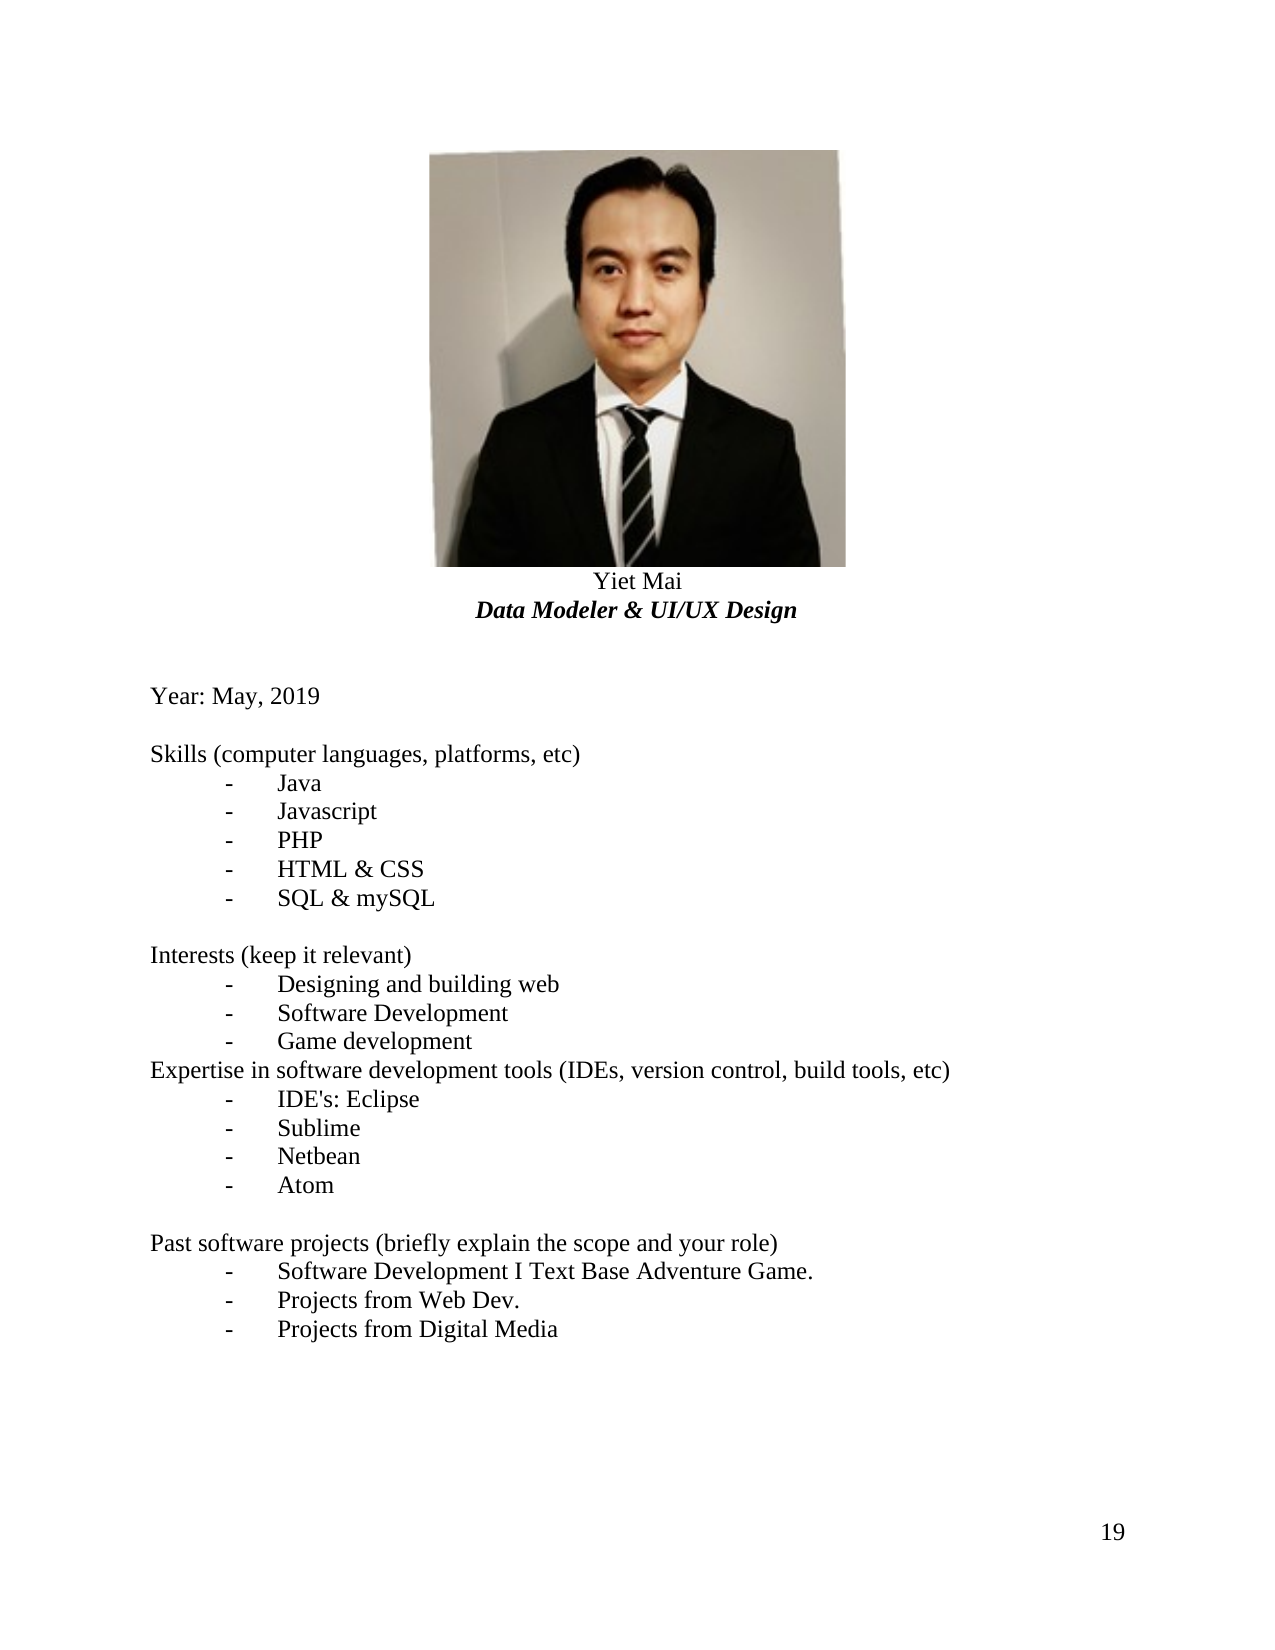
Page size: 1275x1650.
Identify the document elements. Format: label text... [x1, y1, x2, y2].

text - PHP [150, 825, 1125, 854]
text - Sublime [150, 1113, 1125, 1141]
text Interests (keep it relevant) [150, 940, 1125, 969]
text - Software Development I Text Base Adventure Game. [150, 1256, 1125, 1285]
text - Game development [150, 1026, 1125, 1055]
text - Javascript [150, 796, 1125, 825]
text Data Modeler & UI/UX Design [150, 595, 1125, 624]
text Year: May, 2019 [150, 681, 1125, 710]
text - SQL & mySQL [150, 883, 1125, 911]
text - Designing and building web [150, 969, 1125, 998]
text - IDE's: Eclipse [150, 1084, 1125, 1113]
text - Java [150, 768, 1125, 796]
text Yiet Mai [150, 566, 1125, 595]
text Expertise in software development tools (IDEs, version control, build tools, etc) [150, 1055, 1125, 1084]
text Skills (computer languages, platforms, etc) [150, 739, 1125, 768]
text Past software projects (briefly explain the scope and your role) [150, 1228, 1125, 1256]
text - Netbean [150, 1141, 1125, 1170]
text - Atom [150, 1170, 1125, 1199]
text - Software Development [150, 998, 1125, 1026]
text - Projects from Digital Media [150, 1314, 1125, 1343]
picture [429, 150, 846, 567]
text - HTML & CSS [150, 854, 1125, 883]
text - Projects from Web Dev. [150, 1285, 1125, 1314]
